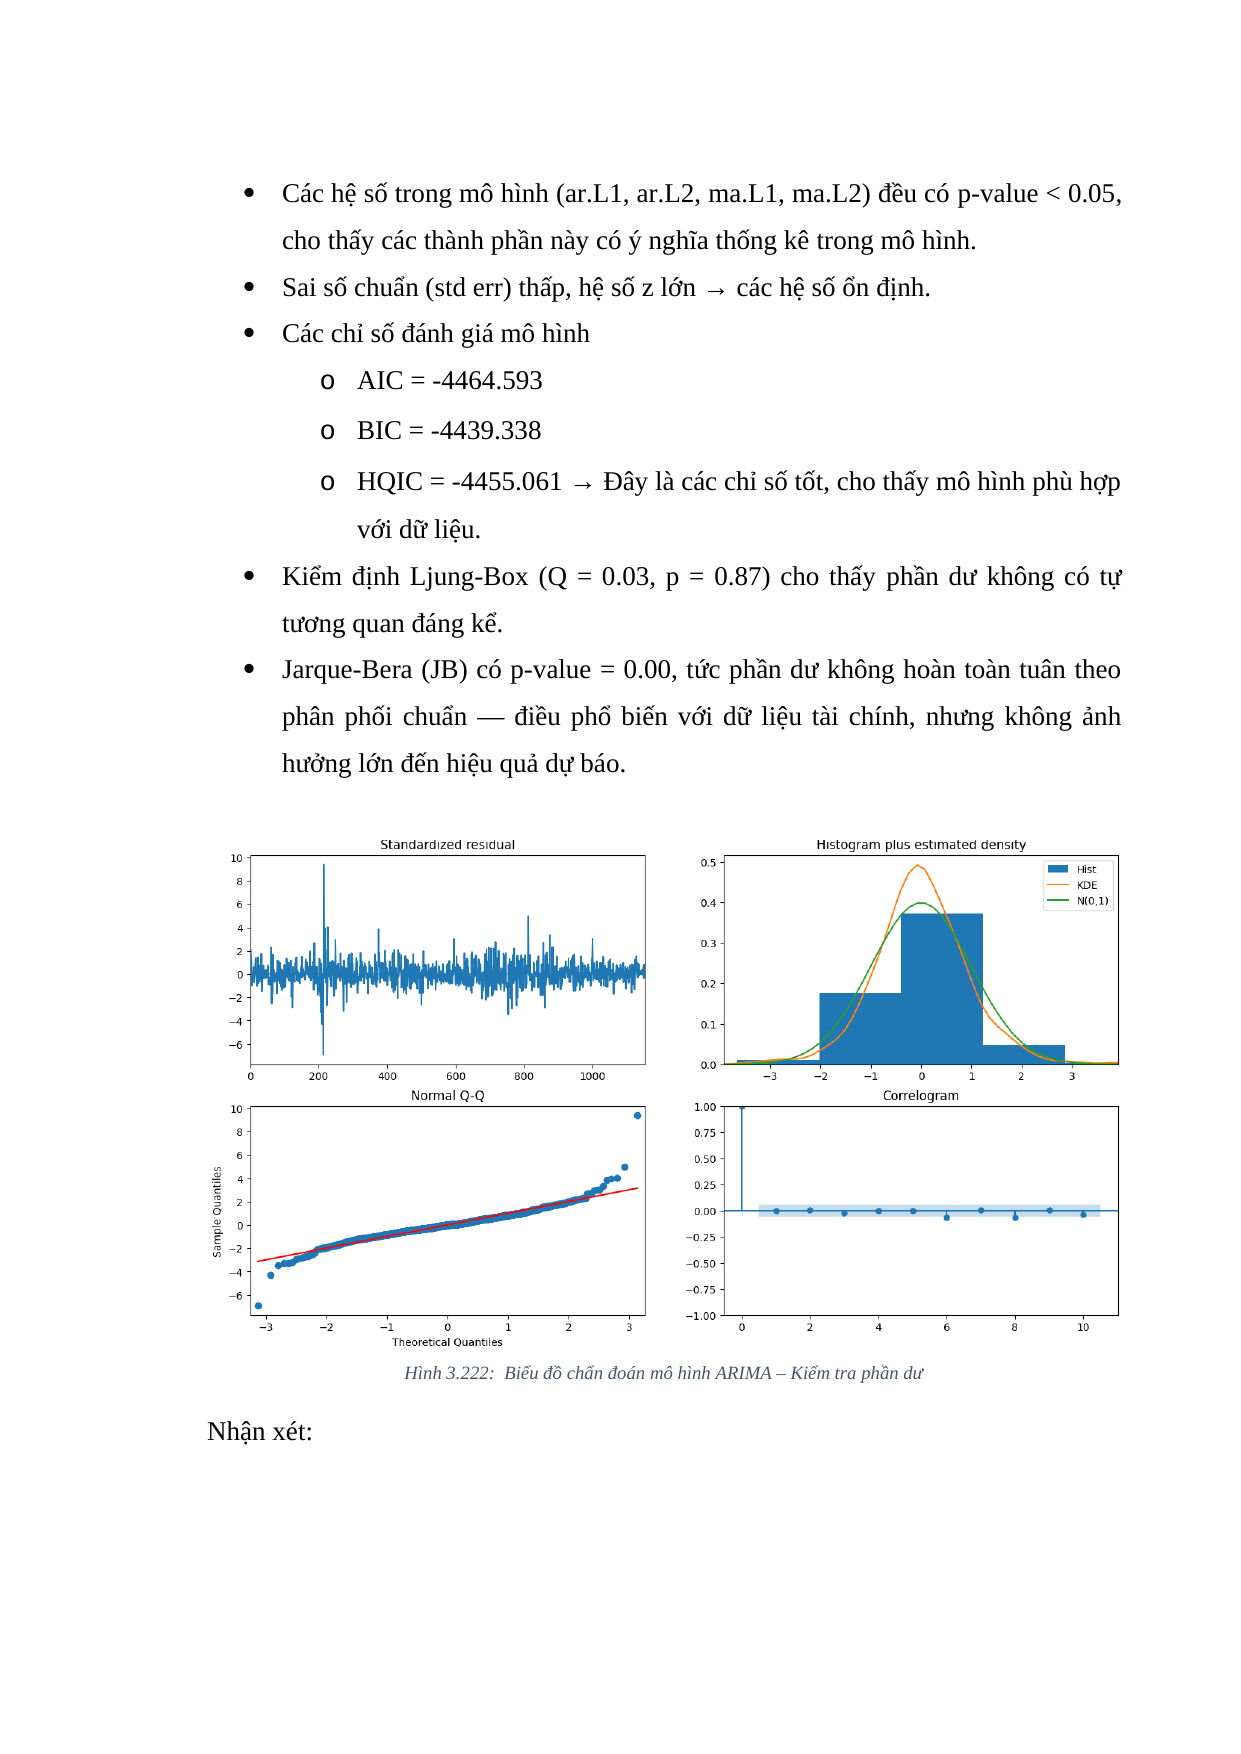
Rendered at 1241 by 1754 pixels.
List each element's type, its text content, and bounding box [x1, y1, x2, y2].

text Nhận xét: [207, 1415, 1122, 1446]
list Các chỉ số đánh giá mô hình [244, 317, 1122, 349]
list HQIC = -4455.061 → Đây là các chỉ số tốt, cho thấy mô hình phù hợp với dữ liệu. [319, 464, 1122, 545]
list BIC = -4439.338 [319, 414, 1122, 448]
picture [206, 840, 1123, 1347]
list AIC = -4464.593 [319, 364, 1122, 398]
list Các hệ số trong mô hình (ar.L1, ar.L2, ma.L1, ma.L2) đều có p-value < 0.05, cho thấy các thành phần này có ý nghĩa thống kê trong mô hình. [244, 177, 1122, 255]
list Kiểm định Ljung-Box (Q = 0.03, p = 0.87) cho thấy phần dư không có tự tương quan đáng kể. [244, 560, 1122, 638]
list Jarque-Bera (JB) có p-value = 0.00, tức phần dư không hoàn toàn tuân theo phân phối chuẩn — điều phổ biến với dữ liệu tài chính, nhưng không ảnh hưởng lớn đến hiệu quả dự báo. [244, 654, 1122, 778]
list Sai số chuẩn (std err) thấp, hệ số z lớn → các hệ số ổn định. [244, 271, 1122, 302]
